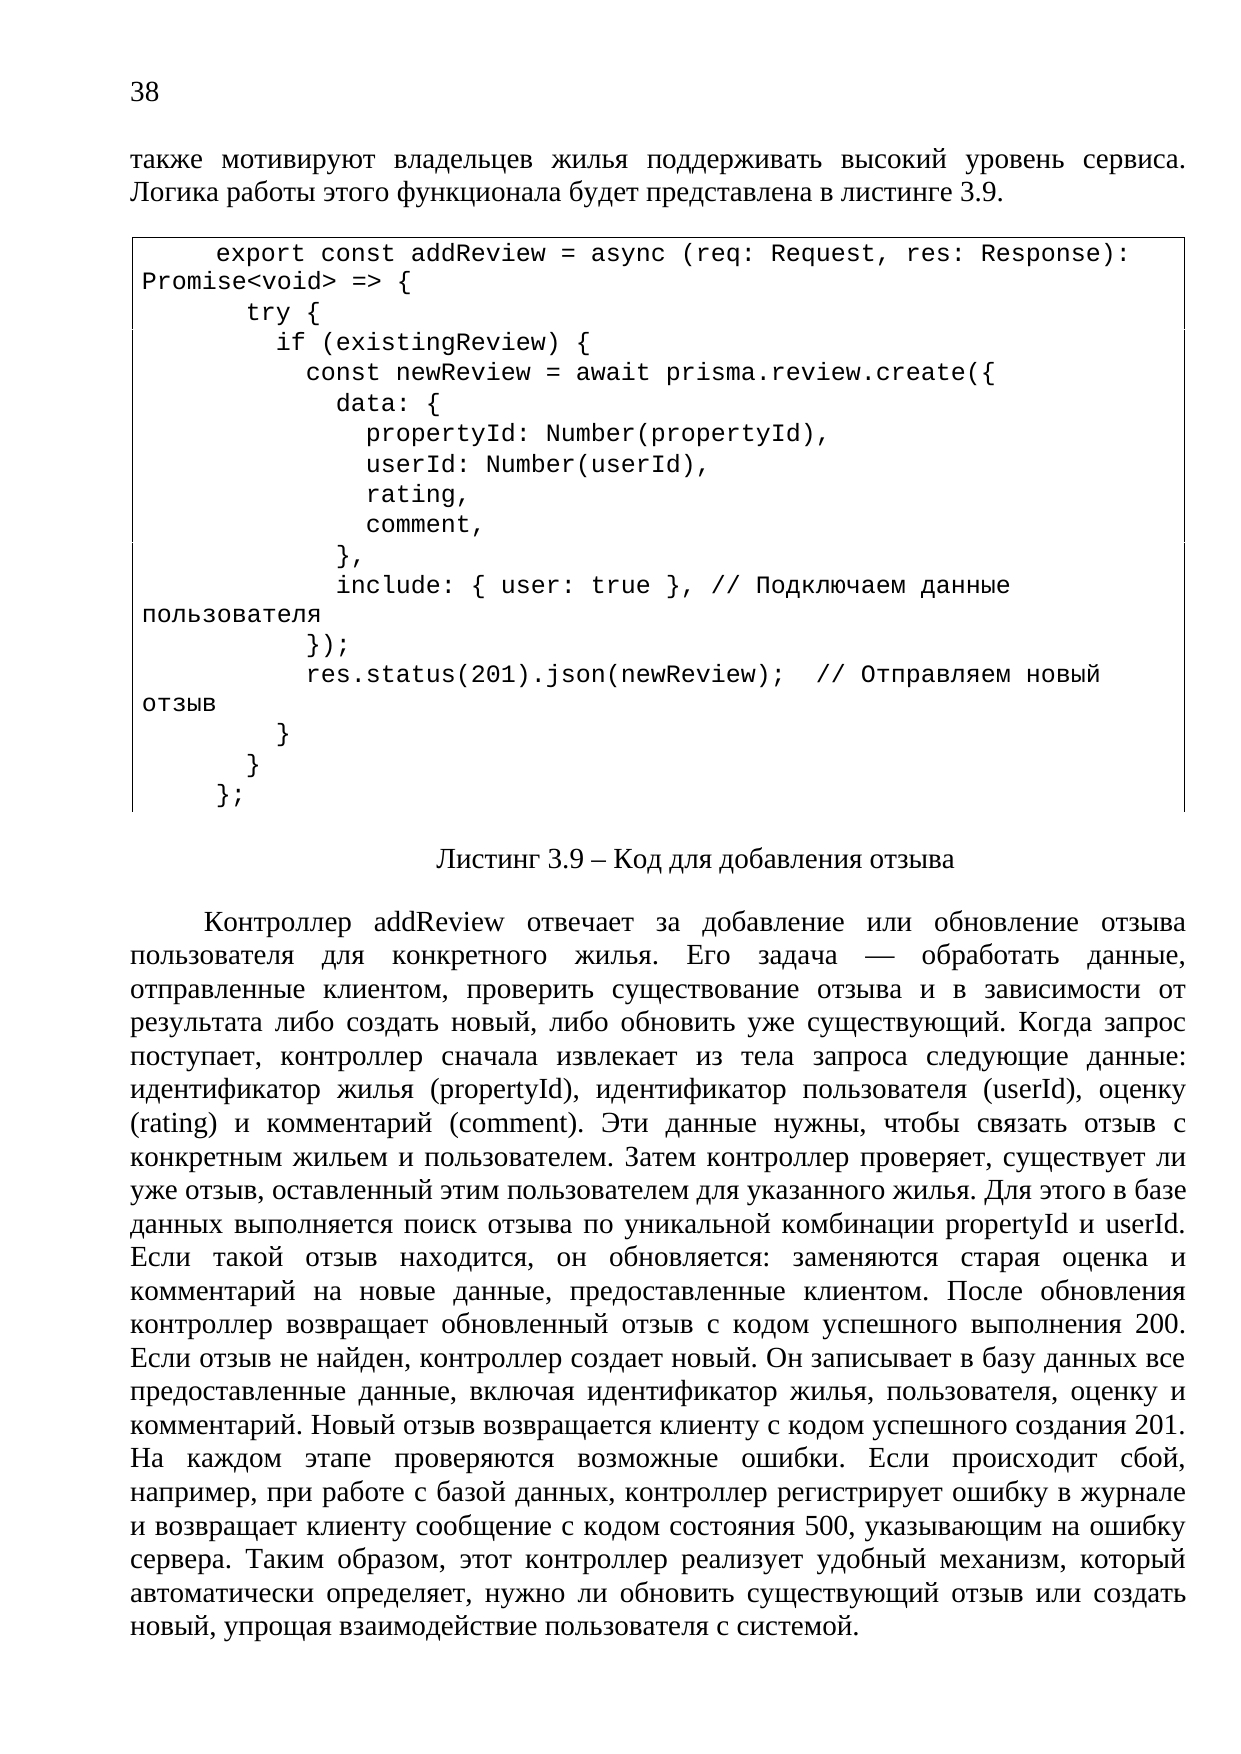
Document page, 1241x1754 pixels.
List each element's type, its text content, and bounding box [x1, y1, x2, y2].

text try { [133, 299, 1184, 329]
text res.status(201).json(newReview); // Отправляем новый отзыв [133, 662, 1184, 721]
text comment, [133, 512, 1184, 542]
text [130, 141, 1187, 208]
text }, [133, 542, 1184, 573]
text Листинг 3.9 – Код для добавления отзыва [130, 841, 1187, 875]
text } [133, 721, 1184, 751]
text data: { [133, 390, 1184, 421]
text rating, [133, 482, 1184, 512]
text userId: Number(userId), [133, 451, 1184, 482]
text export const addReview = async (req: Request, res: Response): Promise<void> => { [133, 238, 1184, 299]
text propertyId: Number(propertyId), [133, 421, 1184, 451]
text include: { user: true }, // Подключаем данные пользователя [133, 573, 1184, 632]
text if (existingReview) { [133, 329, 1184, 360]
text }; [133, 782, 1184, 812]
text Контроллер addReview отвечает за добавление или обновление отзыва пользователя для конкретного жилья. Его задача — обработать данные, отправленные клиентом, проверить существование отзыва и в зависимости от результата либо создать новый, либо обновить уже существующий. Когда запрос поступает, контроллер сначала извлекает из тела запроса следующие данные: идентификатор жилья (propertyId), идентификатор пользователя (userId), оценку (rating) и комментарий (comment). Эти данные нужны, чтобы связать отзыв с конкретным жильем и пользователем. Затем контроллер проверяет, существует ли уже отзыв, оставленный этим пользователем для указанного жилья. Для этого в базе данных выполняется поиск отзыва по уникальной комбинации propertyId и userId. Если такой отзыв находится, он обновляется: заменяются старая оценка и комментарий на новые данные, предоставленные клиентом. После обновления контроллер возвращает обновленный отзыв с кодом успешного выполнения 200. Если отзыв не найден, контроллер создает новый. Он записывает в базу данных все предоставленные данные, включая идентификатор жилья, пользователя, оценку и комментарий. Новый отзыв возвращается клиенту с кодом успешного создания 201. На каждом этапе проверяются возможные ошибки. Если происходит сбой, например, при работе с базой данных, контроллер регистрирует ошибку в журнале и возвращает клиенту сообщение с кодом состояния 500, указывающим на ошибку сервера. Таким образом, этот контроллер реализует удобный механизм, который автоматически определяет, нужно ли обновить существующий отзыв или создать новый, упрощая взаимодействие пользователя с системой. [130, 904, 1187, 1642]
text const newReview = await prisma.review.create({ [133, 360, 1184, 390]
text } [133, 751, 1184, 782]
text }); [133, 632, 1184, 662]
